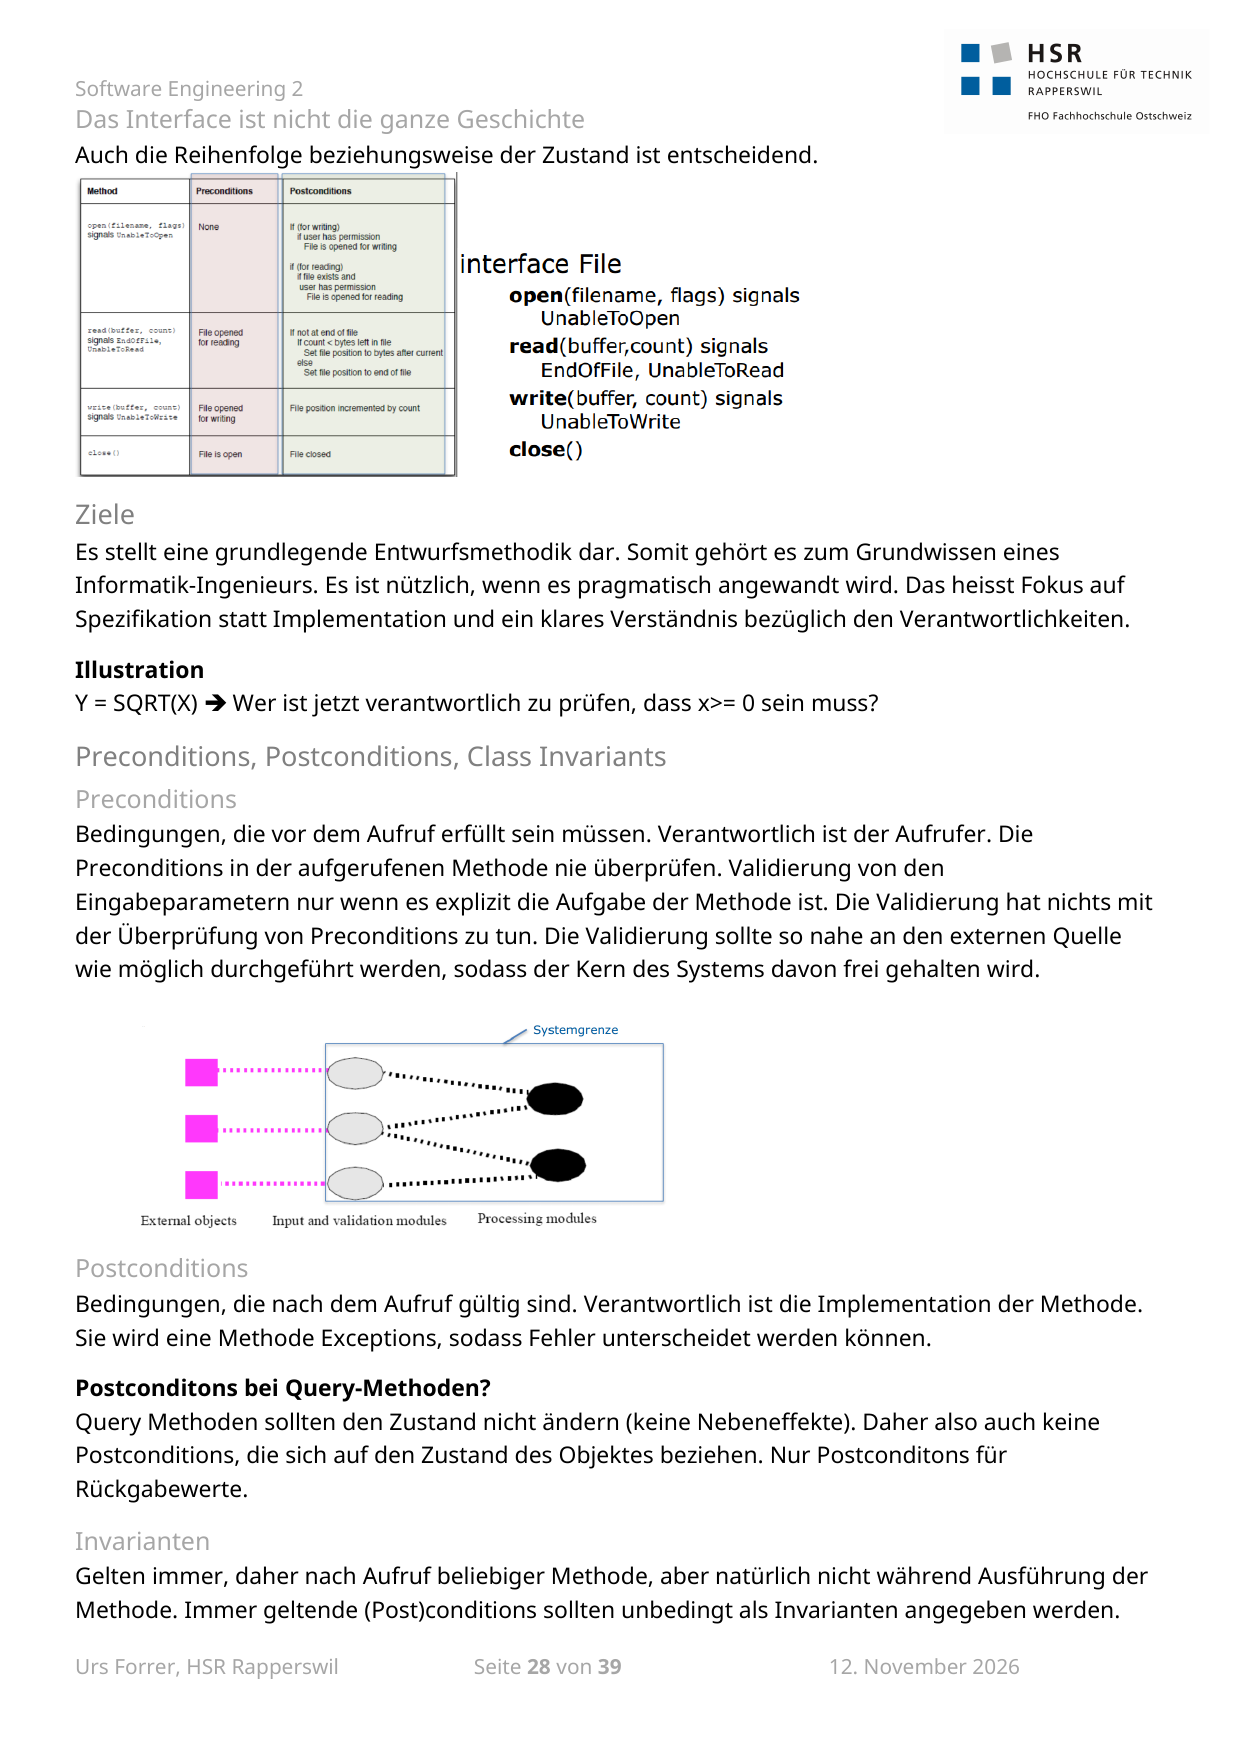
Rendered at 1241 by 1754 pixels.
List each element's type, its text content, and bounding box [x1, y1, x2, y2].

text Bedingungen, die nach dem Aufruf gültig sind. Verantwortlich ist die Implementation der Methode. Sie wird eine Methode Exceptions, sodass Fehler unterscheidet werden können. [75, 1288, 1165, 1353]
subtitle Invarianten [75, 1523, 1165, 1558]
subtitle Ziele [75, 496, 1165, 533]
text Postconditons bei Query-Methoden? Query Methoden sollten den Zustand nicht ändern (keine Nebeneffekte). Daher also auch keine Postconditions, die sich auf den Zustand des Objektes beziehen. Nur Postconditons für Rückgabewerte. [75, 1372, 1165, 1504]
picture [75, 172, 805, 477]
text Gelten immer, daher nach Aufruf beliebiger Methode, aber natürlich nicht während Ausführung der Methode. Immer geltende (Post)conditions sollten unbedingt als Invarianten angegeben werden. [75, 1560, 1165, 1625]
text Illustration Y = SQRT(X) Wer ist jetzt verantwortlich zu prüfen, dass x>= 0 sein muss? [75, 653, 1165, 718]
subtitle Preconditions [75, 782, 1165, 816]
text Es stellt eine grundlegende Entwurfsmethodik dar. Somit gehört es zum Grundwissen eines Informatik-Ingenieurs. Es ist nützlich, wenn es pragmatisch angewandt wird. Das heisst Fokus auf Spezifikation statt Implementation und ein klares Verständnis bezüglich den Verantwortlichkeiten. [75, 536, 1165, 634]
subtitle Das Interface ist nicht die ganze Geschichte [75, 102, 1165, 136]
picture [943, 29, 1210, 134]
text Bedingungen, die vor dem Aufruf erfüllt sein müssen. Verantwortlich ist der Aufrufer. Die Preconditions in der aufgerufenen Methode nie überprüfen. Validierung von den Eingabeparametern nur wenn es explizit die Aufgabe der Methode ist. Die Validierung hat nichts mit der Überprüfung von Preconditions zu tun. Die Validierung sollte so nahe an den externen Quelle wie möglich durchgeführt werden, sodass der Kern des Systems davon frei gehalten wird. [75, 818, 1165, 985]
subtitle Preconditions, Postconditions, Class Invariants [75, 738, 1165, 774]
subtitle Postconditions [75, 1251, 1165, 1285]
picture [75, 1003, 673, 1232]
